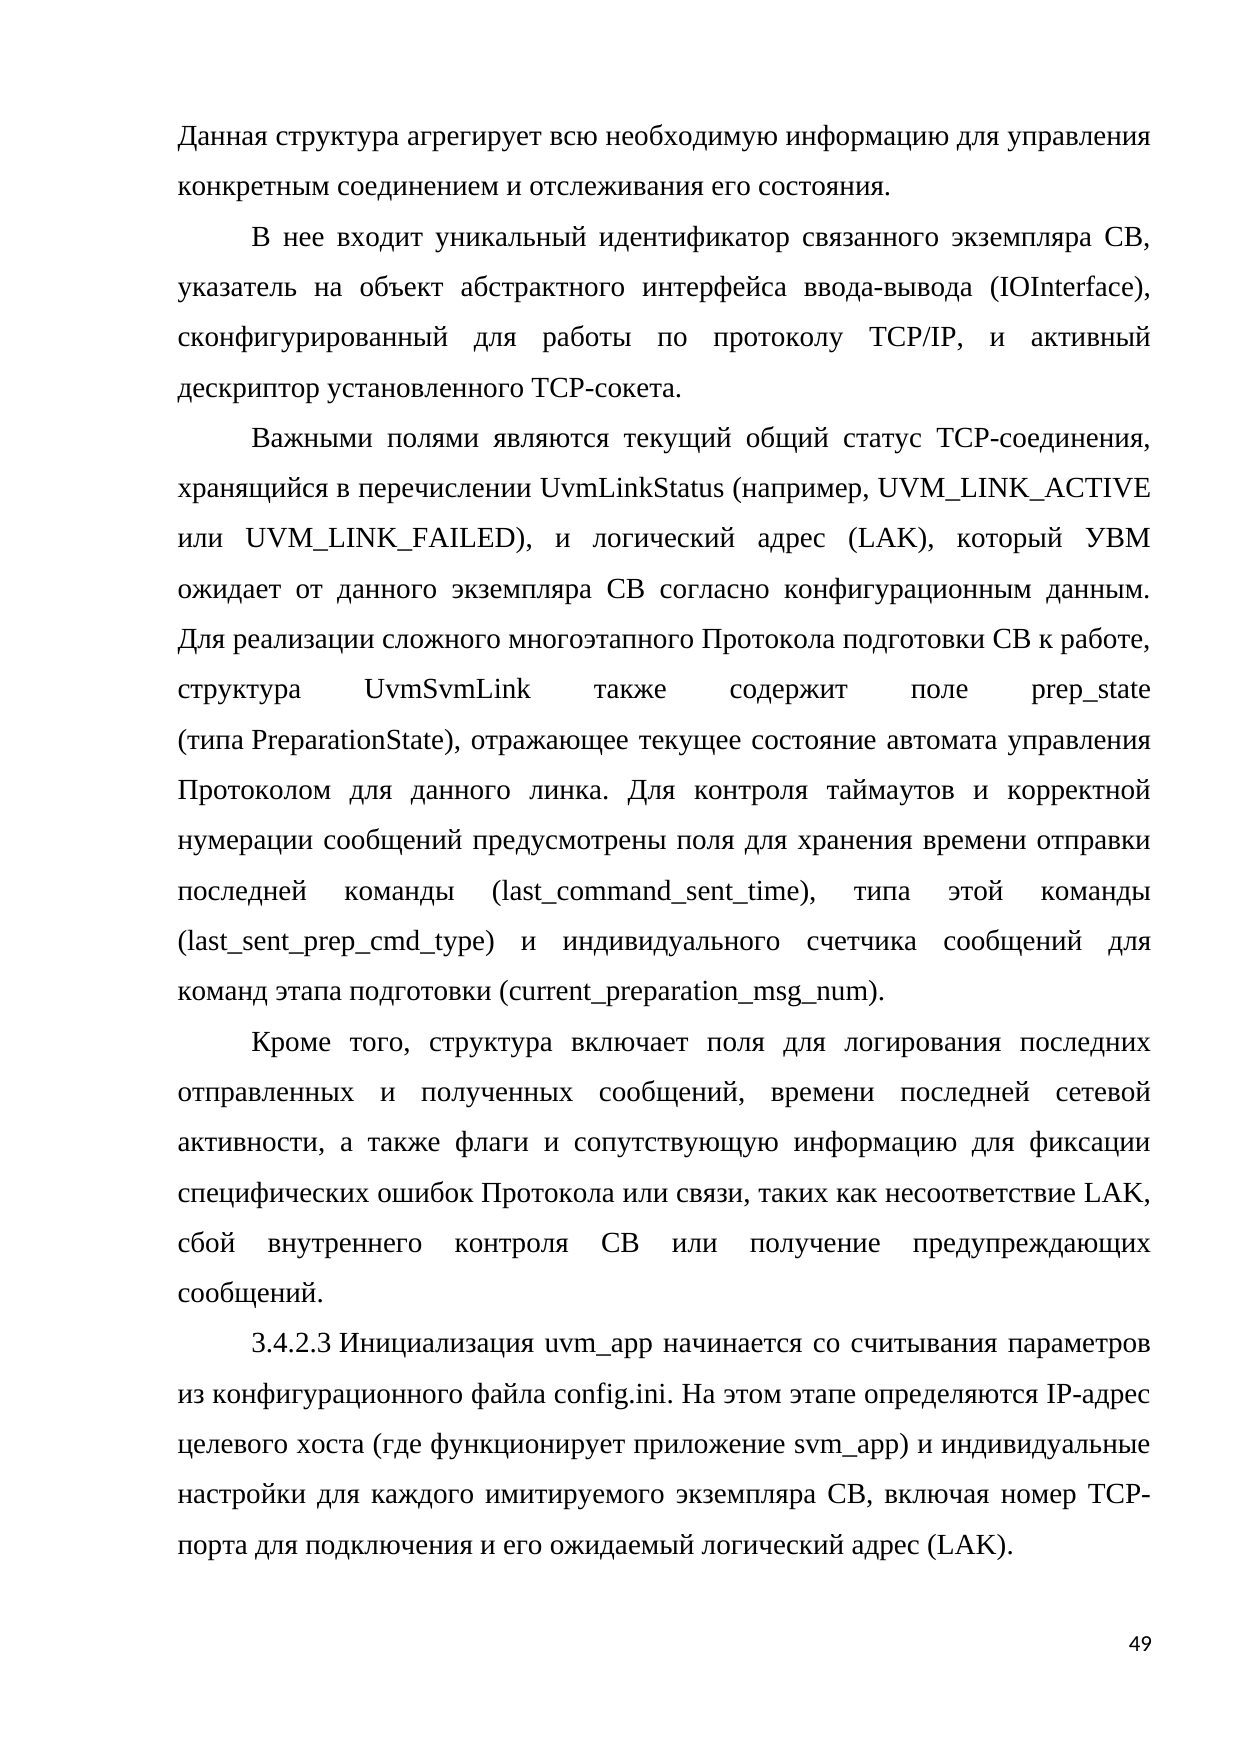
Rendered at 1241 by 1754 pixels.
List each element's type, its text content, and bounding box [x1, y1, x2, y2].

text Важными полями являются текущий общий статус TCP-соединения, хранящийся в перечислении UvmLinkStatus (например, UVM_LINK_ACTIVE или UVM_LINK_FAILED), и логический адрес (LAK), который УВМ ожидает от данного экземпляра СВ согласно конфигурационным данным. Для реализации сложного многоэтапного Протокола подготовки СВ к работе, структура UvmSvmLink также содержит поле prep_state (типа PreparationState), отражающее текущее состояние автомата управления Протоколом для данного линка. Для контроля таймаутов и корректной нумерации сообщений предусмотрены поля для хранения времени отправки последней команды (last_command_sent_time), типа этой команды (last_sent_prep_cmd_type) и индивидуального счетчика сообщений для команд этапа подготовки (current_preparation_msg_num). [177, 420, 1152, 1007]
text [177, 118, 1152, 202]
text Инициализация uvm_app начинается со считывания параметров из конфигурационного файла config.ini. На этом этапе определяются IP-адрес целевого хоста (где функционирует приложение svm_app) и индивидуальные настройки для каждого имитируемого экземпляра СВ, включая номер TCP-порта для подключения и его ожидаемый логический адрес (LAK). [177, 1326, 1152, 1560]
text В нее входит уникальный идентификатор связанного экземпляра СВ, указатель на объект абстрактного интерфейса ввода-вывода (IOInterface), сконфигурированный для работы по протоколу TCP/IP, и активный дескриптор установленного TCP-сокета. [177, 219, 1152, 403]
text Кроме того, структура включает поля для логирования последних отправленных и полученных сообщений, времени последней сетевой активности, а также флаги и сопутствующую информацию для фиксации специфических ошибок Протокола или связи, таких как несоответствие LAK, сбой внутреннего контроля СВ или получение предупреждающих сообщений. [177, 1024, 1152, 1309]
